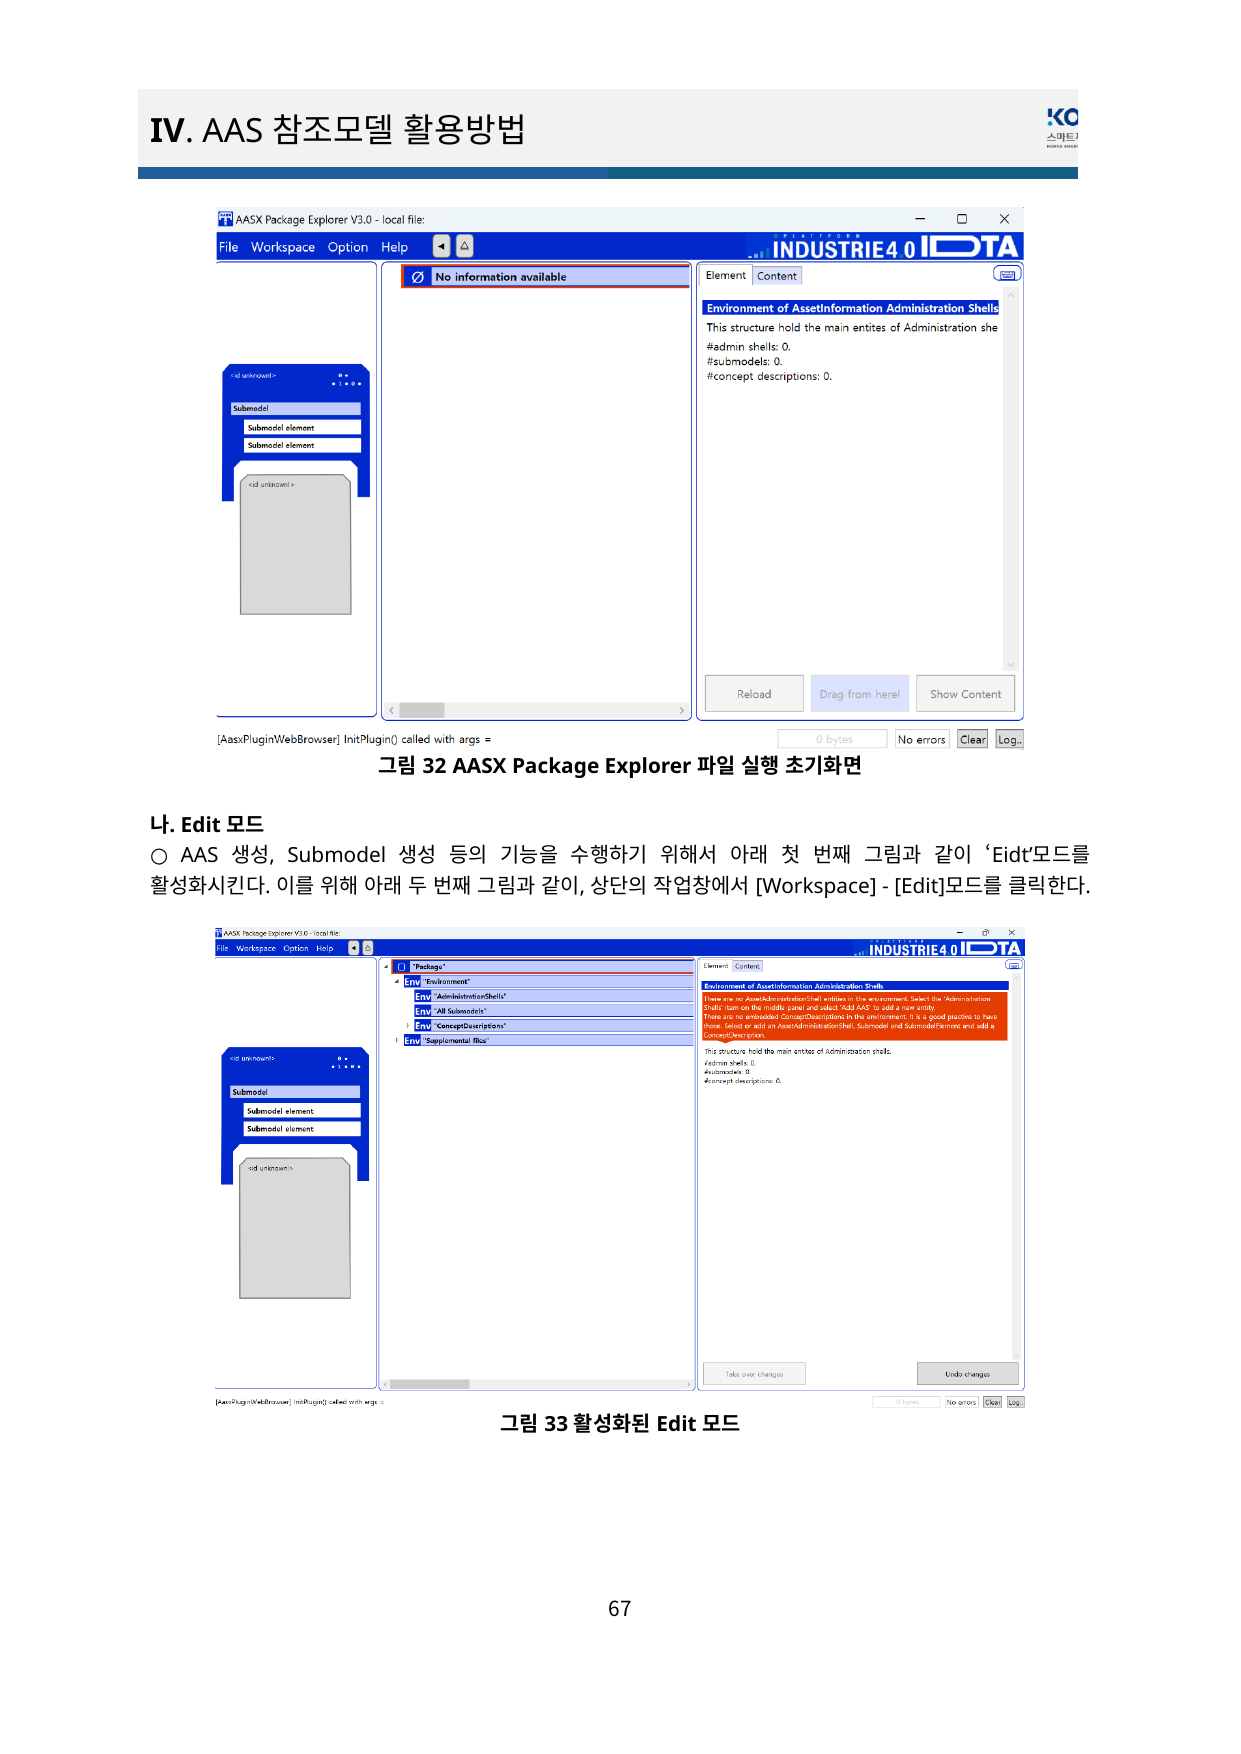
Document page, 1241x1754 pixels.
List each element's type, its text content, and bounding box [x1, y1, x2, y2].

picture [215, 927, 1025, 1408]
text 나. Edit 모드 [150, 808, 1090, 839]
picture [1047, 108, 1079, 148]
picture [216, 207, 1024, 750]
text ○ AAS 생성, Submodel 생성 등의 기능을 수행하기 위해서 아래 첫 번째 그림과 같이 ‘Eidt’모드를 활성화시킨다. 이를 위해 아래 두 번째 그림과 같이, 상단의 작업창에서 [Workspace] - [Edit]모드를 클릭한다. [150, 839, 1090, 899]
